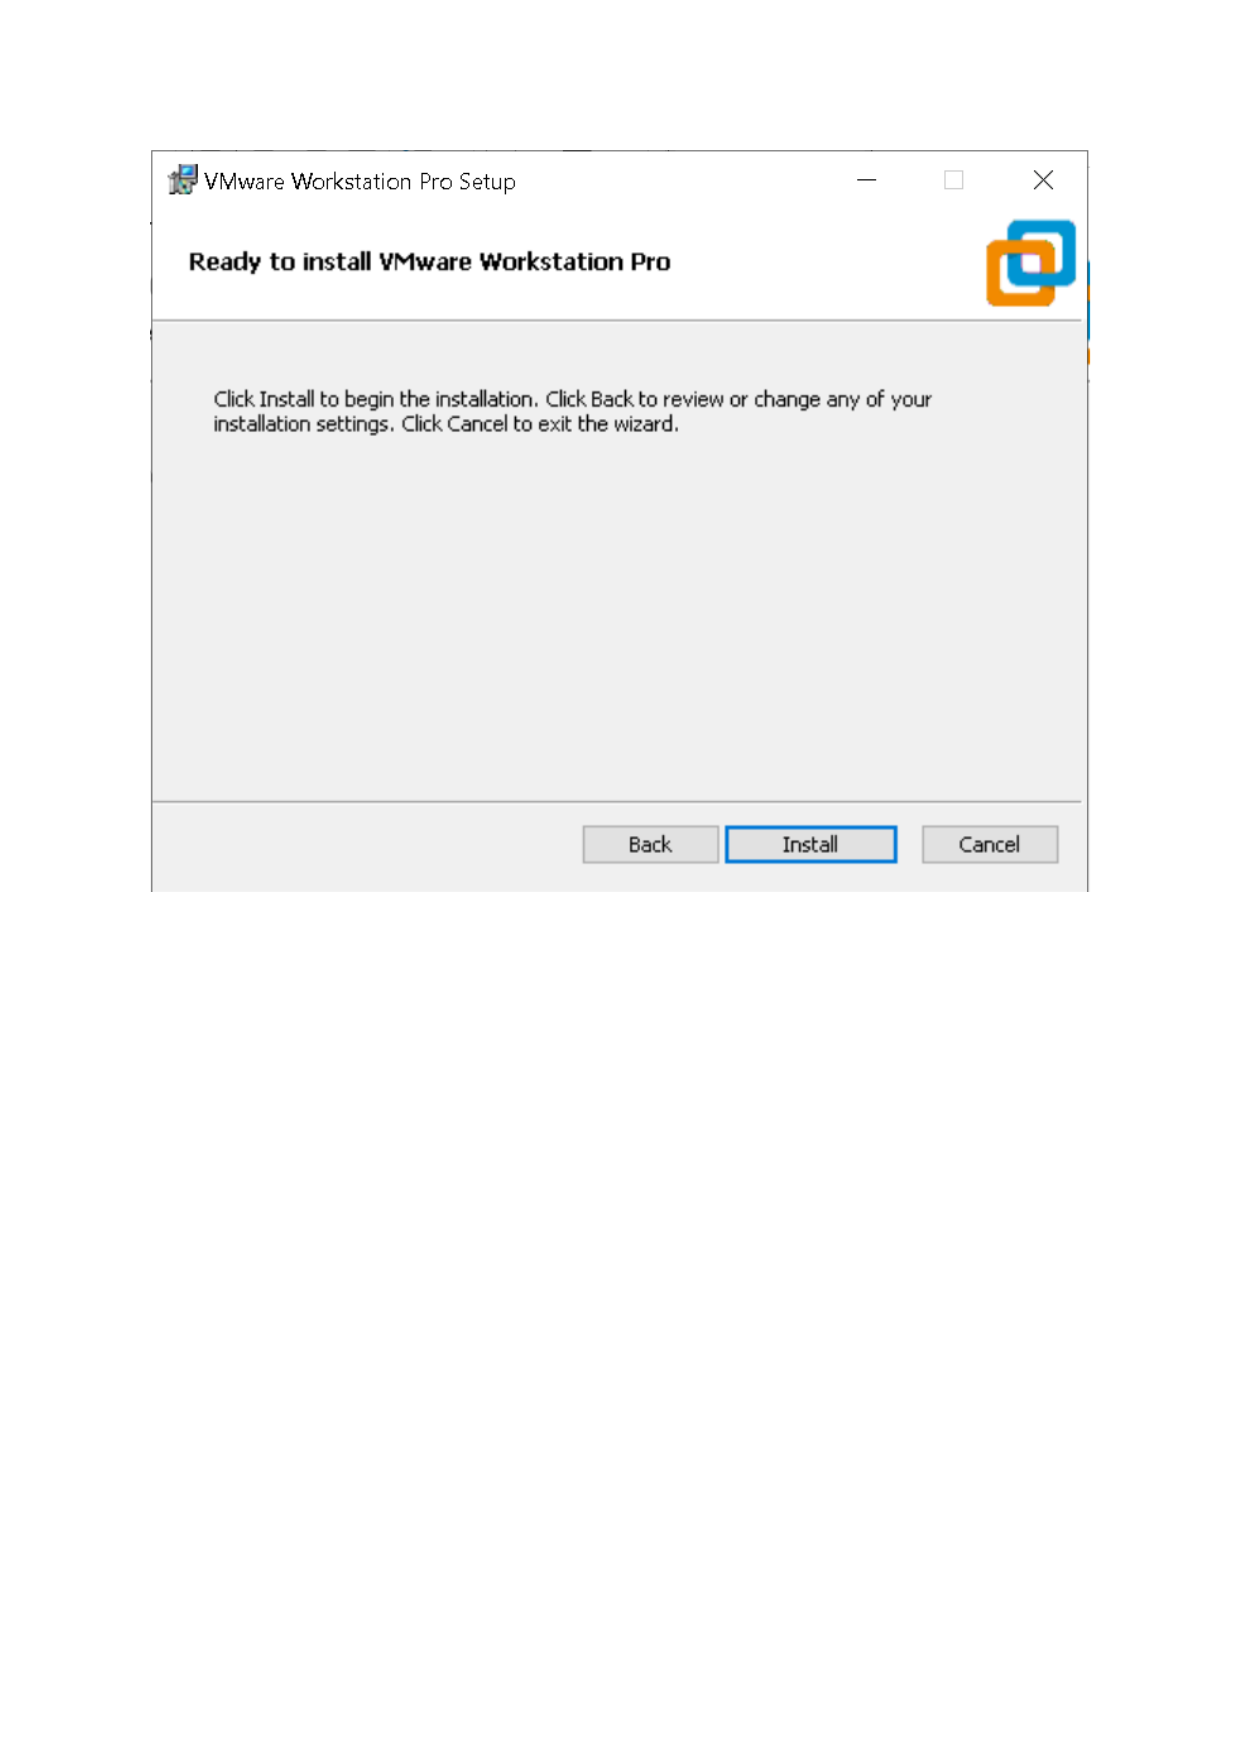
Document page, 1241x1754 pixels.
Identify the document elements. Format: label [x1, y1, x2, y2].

picture [150, 150, 1091, 892]
